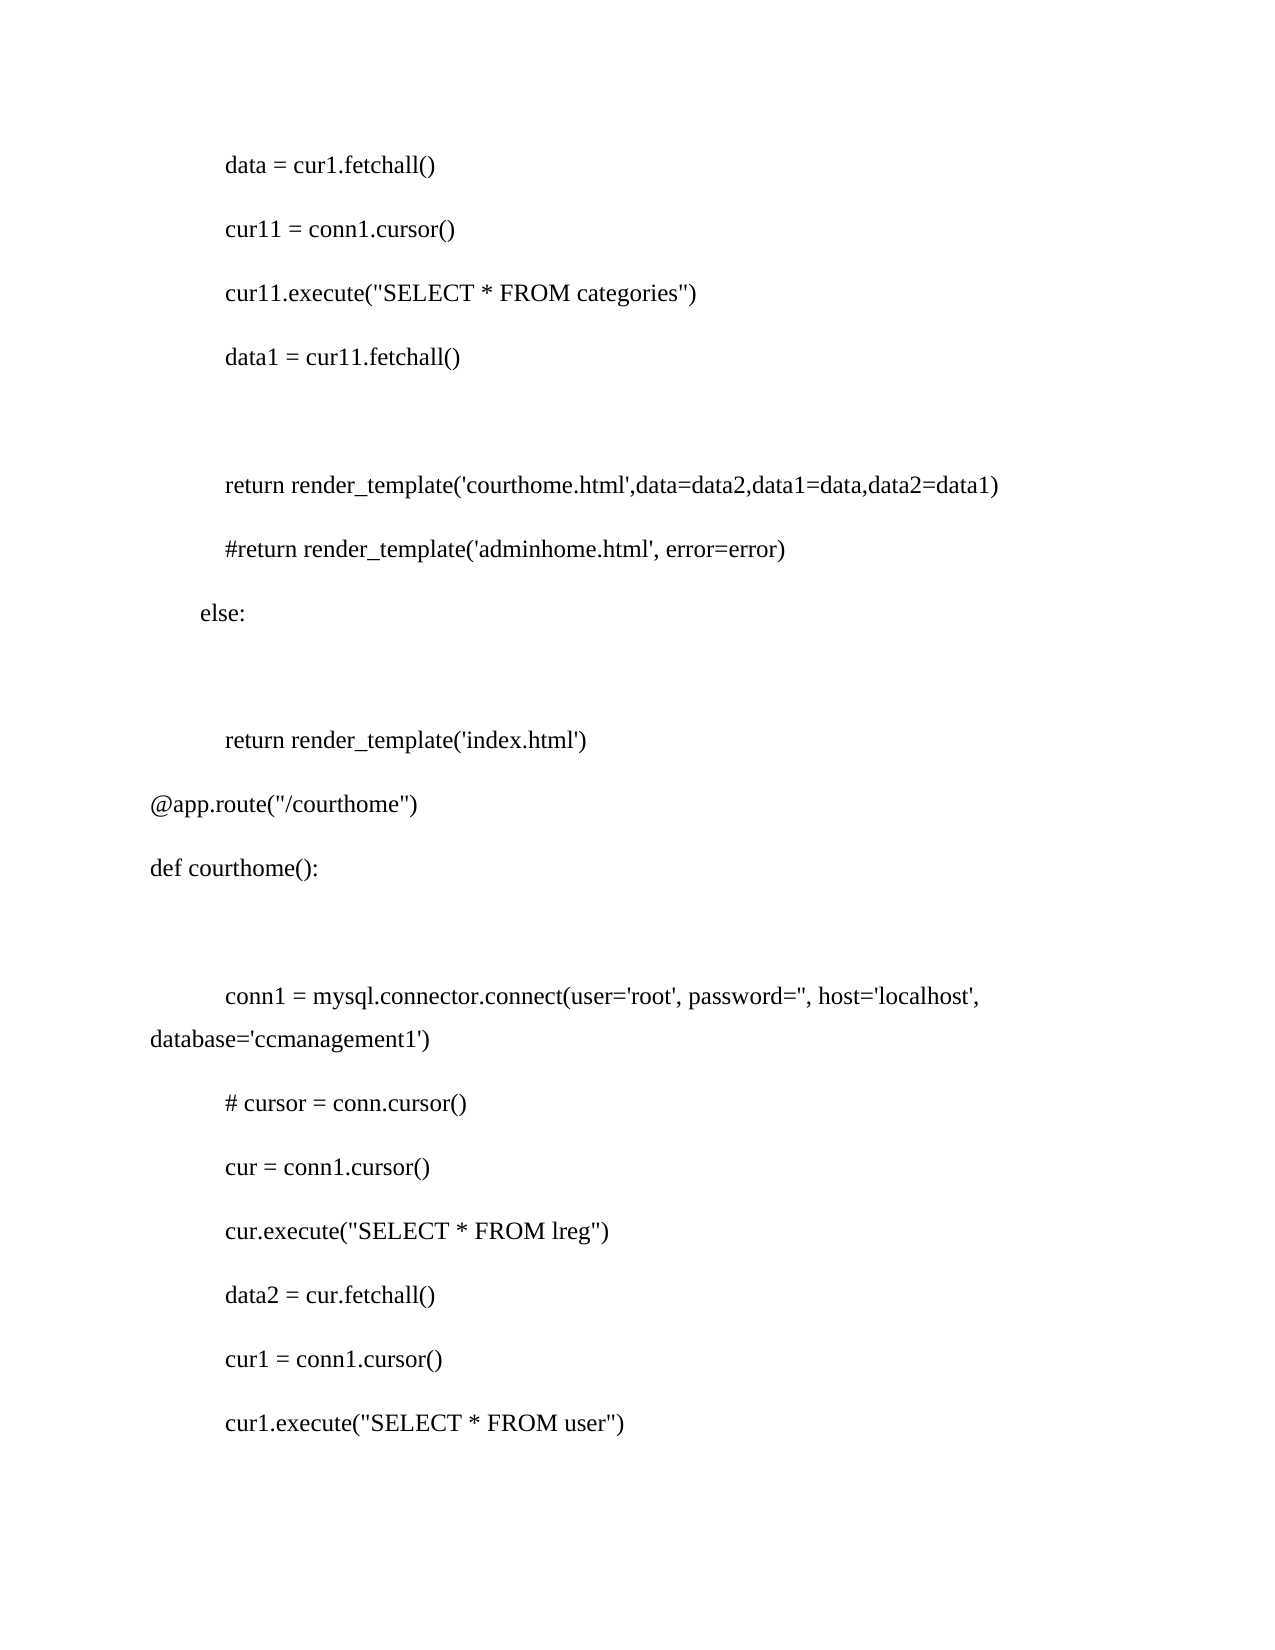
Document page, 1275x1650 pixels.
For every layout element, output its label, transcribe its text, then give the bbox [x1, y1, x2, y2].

text cur11 = conn1.cursor() [150, 214, 1125, 243]
text return render_template('courthome.html',data=data2,data1=data,data2=data1) [150, 470, 1125, 498]
text data = cur1.fetchall() [150, 150, 1125, 179]
text cur1.execute("SELECT * FROM user") [150, 1408, 1125, 1437]
text else: [150, 598, 1125, 626]
text cur11.execute("SELECT * FROM categories") [150, 278, 1125, 307]
text data1 = cur11.fetchall() [150, 342, 1125, 371]
text data2 = cur.fetchall() [150, 1280, 1125, 1309]
text cur.execute("SELECT * FROM lreg") [150, 1216, 1125, 1245]
text # cursor = conn.cursor() [150, 1088, 1125, 1117]
text return render_template('index.html') [150, 726, 1125, 754]
text cur = conn1.cursor() [150, 1152, 1125, 1181]
text cur1 = conn1.cursor() [150, 1344, 1125, 1373]
text conn1 = mysql.connector.connect(user='root', password='', host='localhost', database='ccmanagement1') [150, 981, 1125, 1053]
text @app.route("/courthome") [150, 789, 1125, 818]
text #return render_template('adminhome.html', error=error) [150, 534, 1125, 562]
text def courthome(): [150, 853, 1125, 882]
